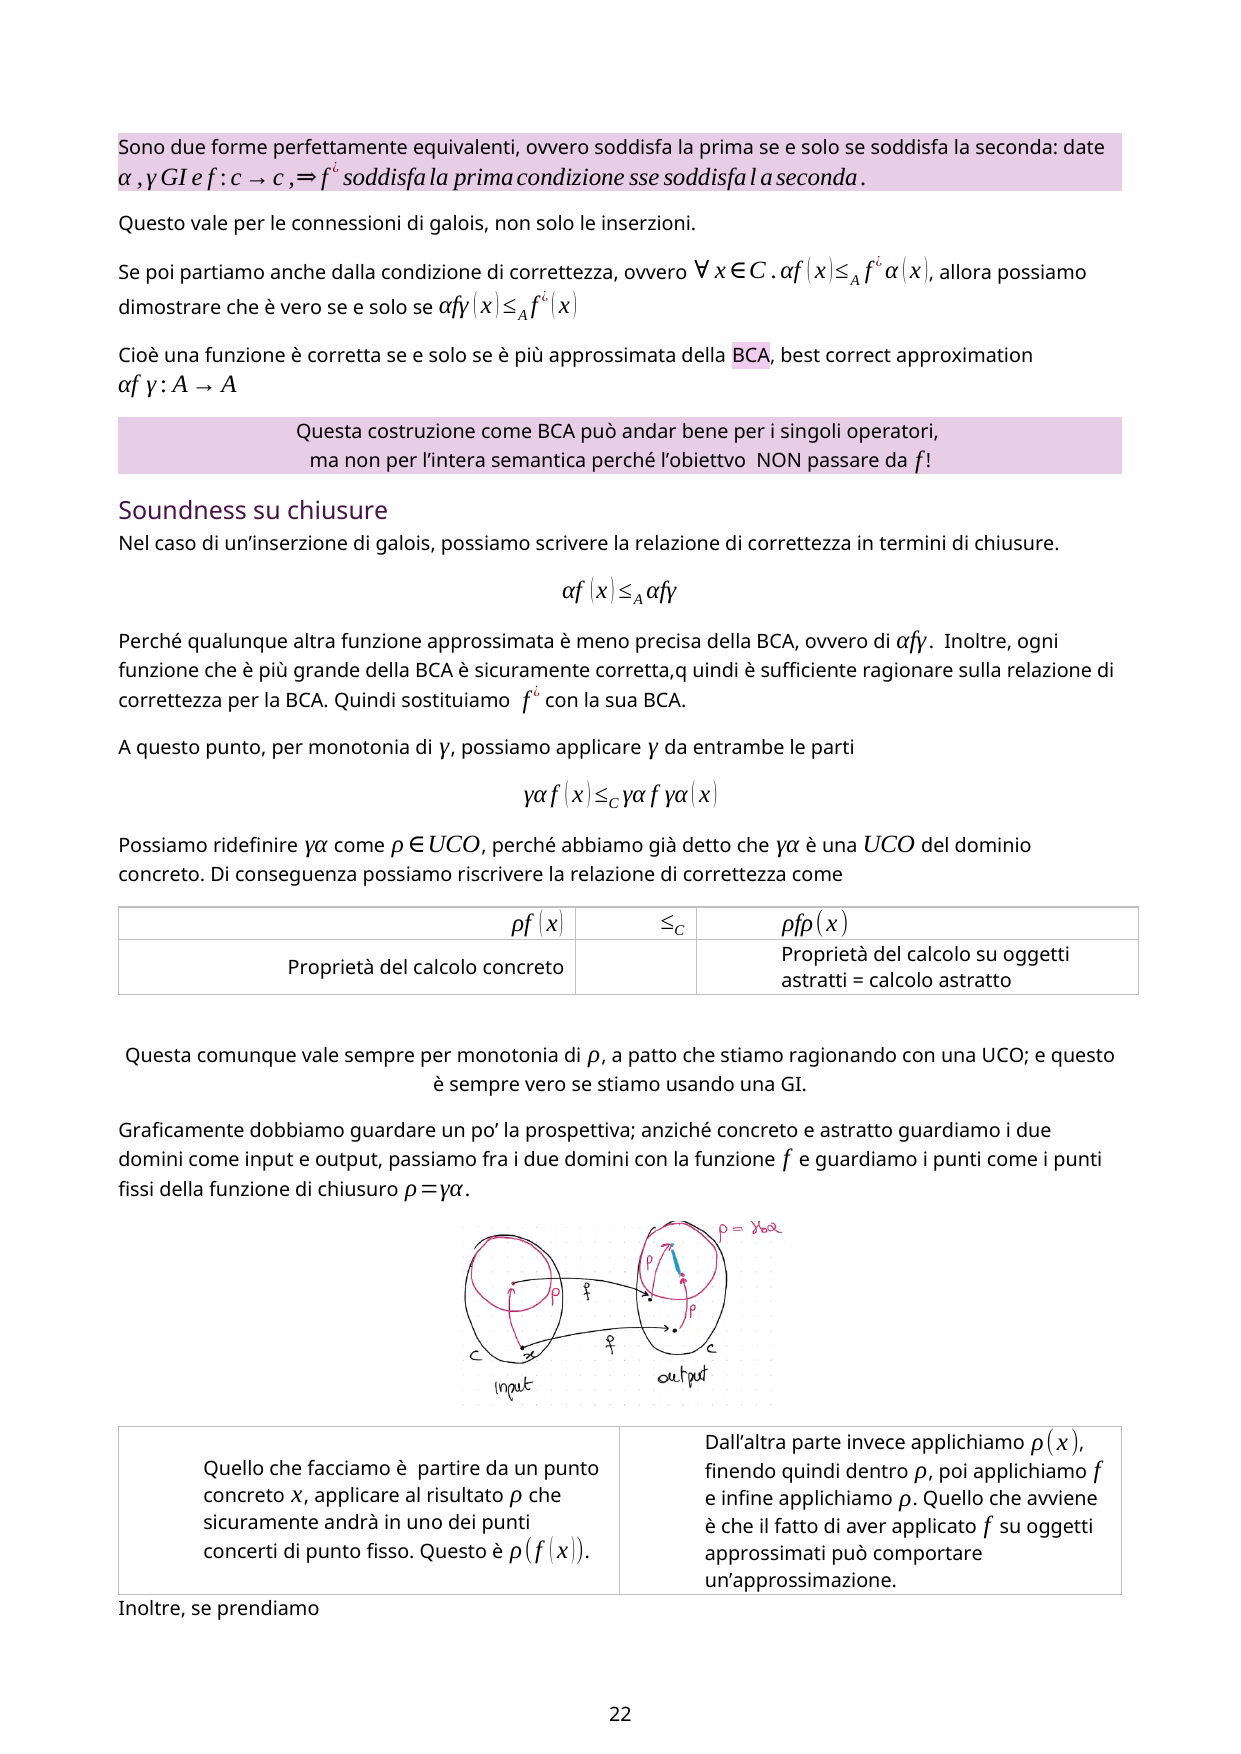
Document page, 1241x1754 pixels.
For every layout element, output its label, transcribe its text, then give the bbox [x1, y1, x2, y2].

text A questo punto, per monotonia di , possiamo applicare da entrambe le parti [118, 733, 1122, 761]
table_header [697, 908, 1138, 939]
text Inoltre, se prendiamo [118, 1595, 1122, 1622]
text Perché qualunque altra funzione approssimata è meno precisa della BCA, ovvero di . Inoltre, ogni funzione che è più grande della BCA è sicuramente corretta,q uindi è sufficiente ragionare sulla relazione di correttezza per la BCA. Quindi sostituiamo con la sua BCA. [118, 627, 1122, 714]
text Questo vale per le connessioni di galois, non solo le inserzioni. [118, 209, 1122, 237]
text Graficamente dobbiamo guardare un po’ la prospettiva; anziché concreto e astratto guardiamo i due domini come input e output, passiamo fra i due domini con la funzione e guardiamo i punti come i punti fissi della funzione di chiusuro . [118, 1116, 1122, 1202]
text Cioè una funzione è corretta se e solo se è più approssimata della BCA, best correct approximation [118, 342, 1122, 398]
text Sono due forme perfettamente equivalenti, ovvero soddisfa la prima se e solo se soddisfa la seconda: date [118, 133, 1122, 191]
table_header Quello che facciamo è partire da un punto concreto , applicare al risultato che sicuramente andrà in uno dei punti concerti di punto fisso. Questo è . [119, 1427, 619, 1593]
text Possiamo ridefinire come , perché abbiamo già detto che è una del dominio concreto. Di conseguenza possiamo riscrivere la relazione di correttezza come [118, 831, 1122, 888]
table_header [576, 908, 696, 939]
picture [455, 1221, 785, 1407]
table_header [119, 908, 575, 939]
table_cell Proprietà del calcolo concreto [119, 940, 575, 994]
text Se poi partiamo anche dalla condizione di correttezza, ovvero , allora possiamo dimostrare che è vero se e solo se [118, 255, 1122, 323]
subtitle Soundness su chiusure [118, 493, 1122, 527]
text Nel caso di un’inserzione di galois, possiamo scrivere la relazione di correttezza in termini di chiusure. [118, 529, 1122, 556]
table_header Dall’altra parte invece applichiamo , finendo quindi dentro , poi applichiamo e infine applichiamo . Quello che avviene è che il fatto di aver applicato su oggetti approssimati può comportare un’approssimazione. [620, 1427, 1121, 1593]
table_cell Proprietà del calcolo su oggetti astratti = calcolo astratto [697, 940, 1138, 994]
text Questa costruzione come BCA può andar bene per i singoli operatori, ma non per l’intera semantica perché l’obiettvo NON passare da ! [118, 417, 1122, 474]
table_cell [576, 940, 696, 994]
text Questa comunque vale sempre per monotonia di , a patto che stiamo ragionando con una UCO; e questo è sempre vero se stiamo usando una GI. [118, 1041, 1122, 1097]
